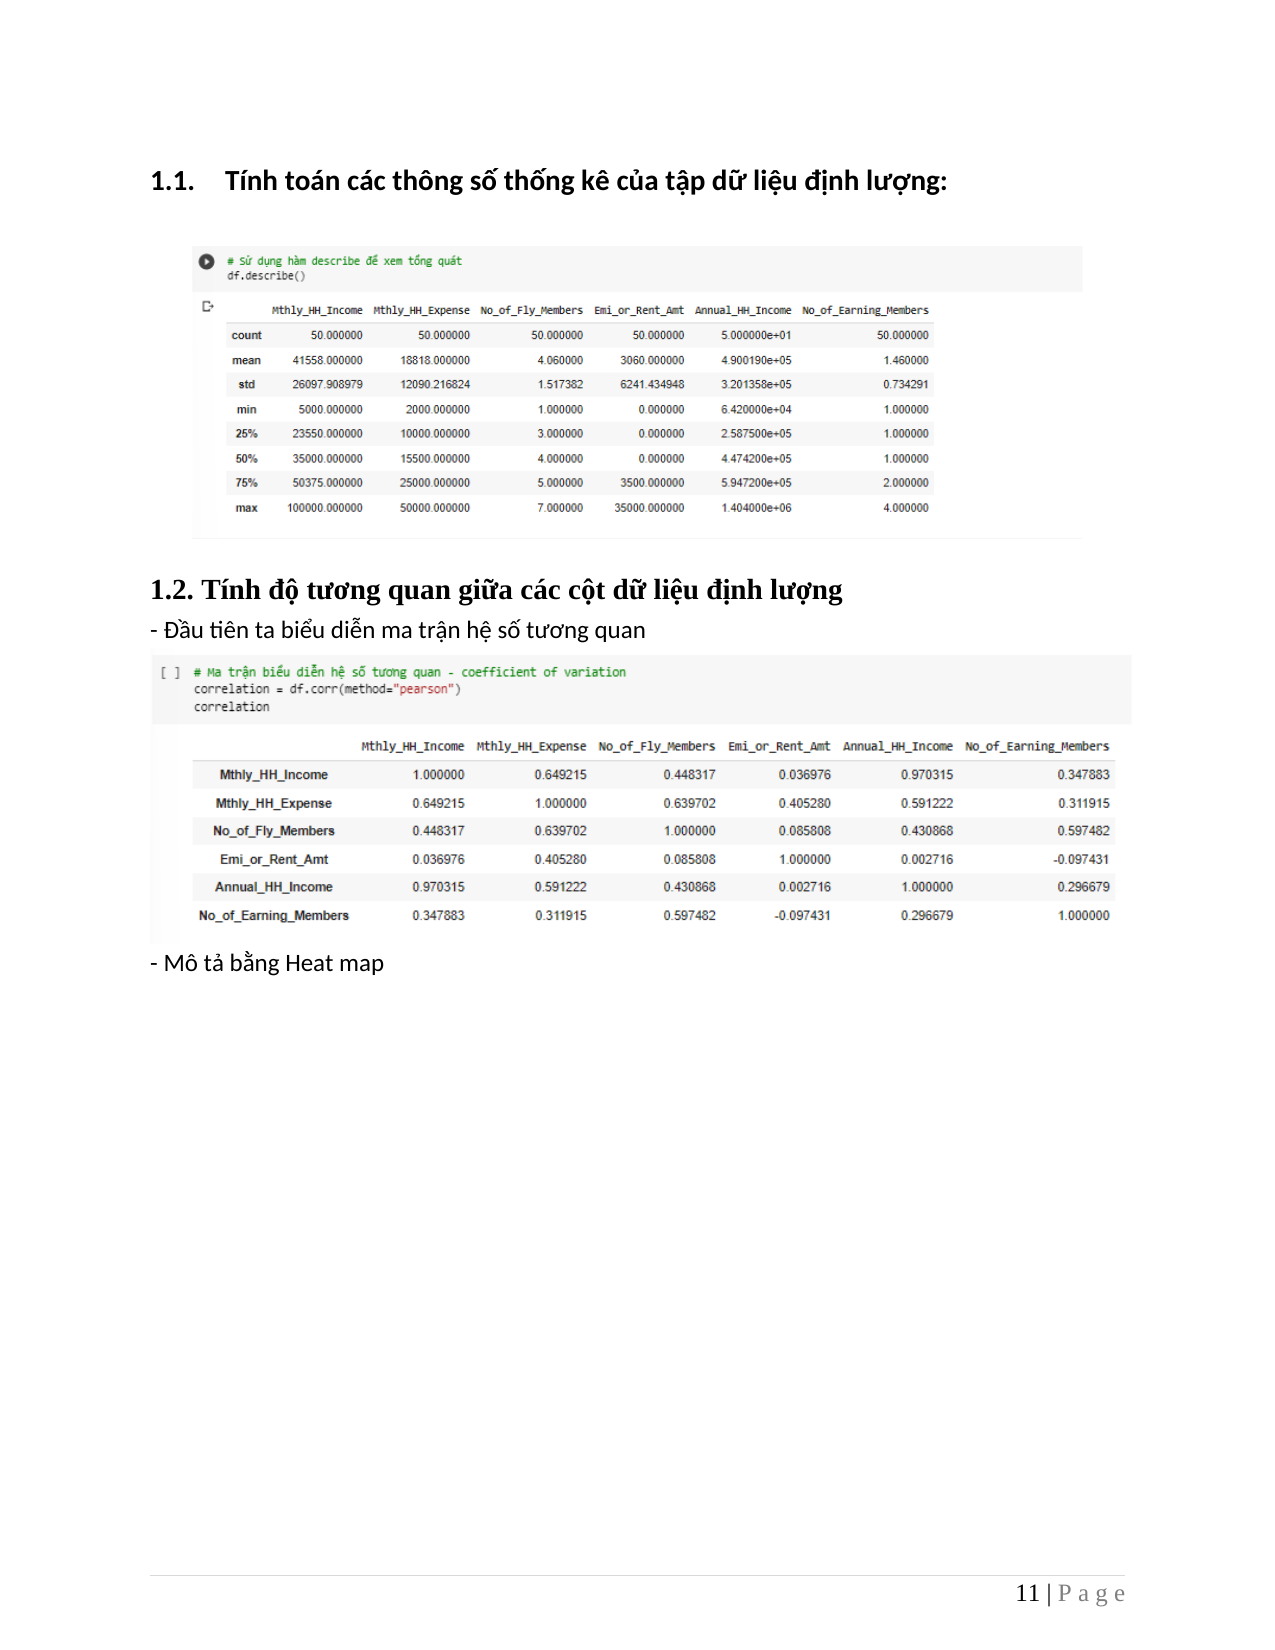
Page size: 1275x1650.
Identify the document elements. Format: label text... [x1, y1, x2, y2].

text - Đầu tiên ta biểu diễn ma trận hệ số tương quan [150, 614, 1125, 644]
subtitle Tính toán các thông số thống kê của tập dữ liệu định lượng: [150, 162, 1125, 197]
picture [192, 246, 1083, 539]
subtitle 1.2. Tính độ tương quan giữa các cột dữ liệu định lượng [150, 572, 1125, 606]
text - Mô tả bằng Heat map [150, 948, 1125, 978]
picture [150, 648, 1132, 944]
